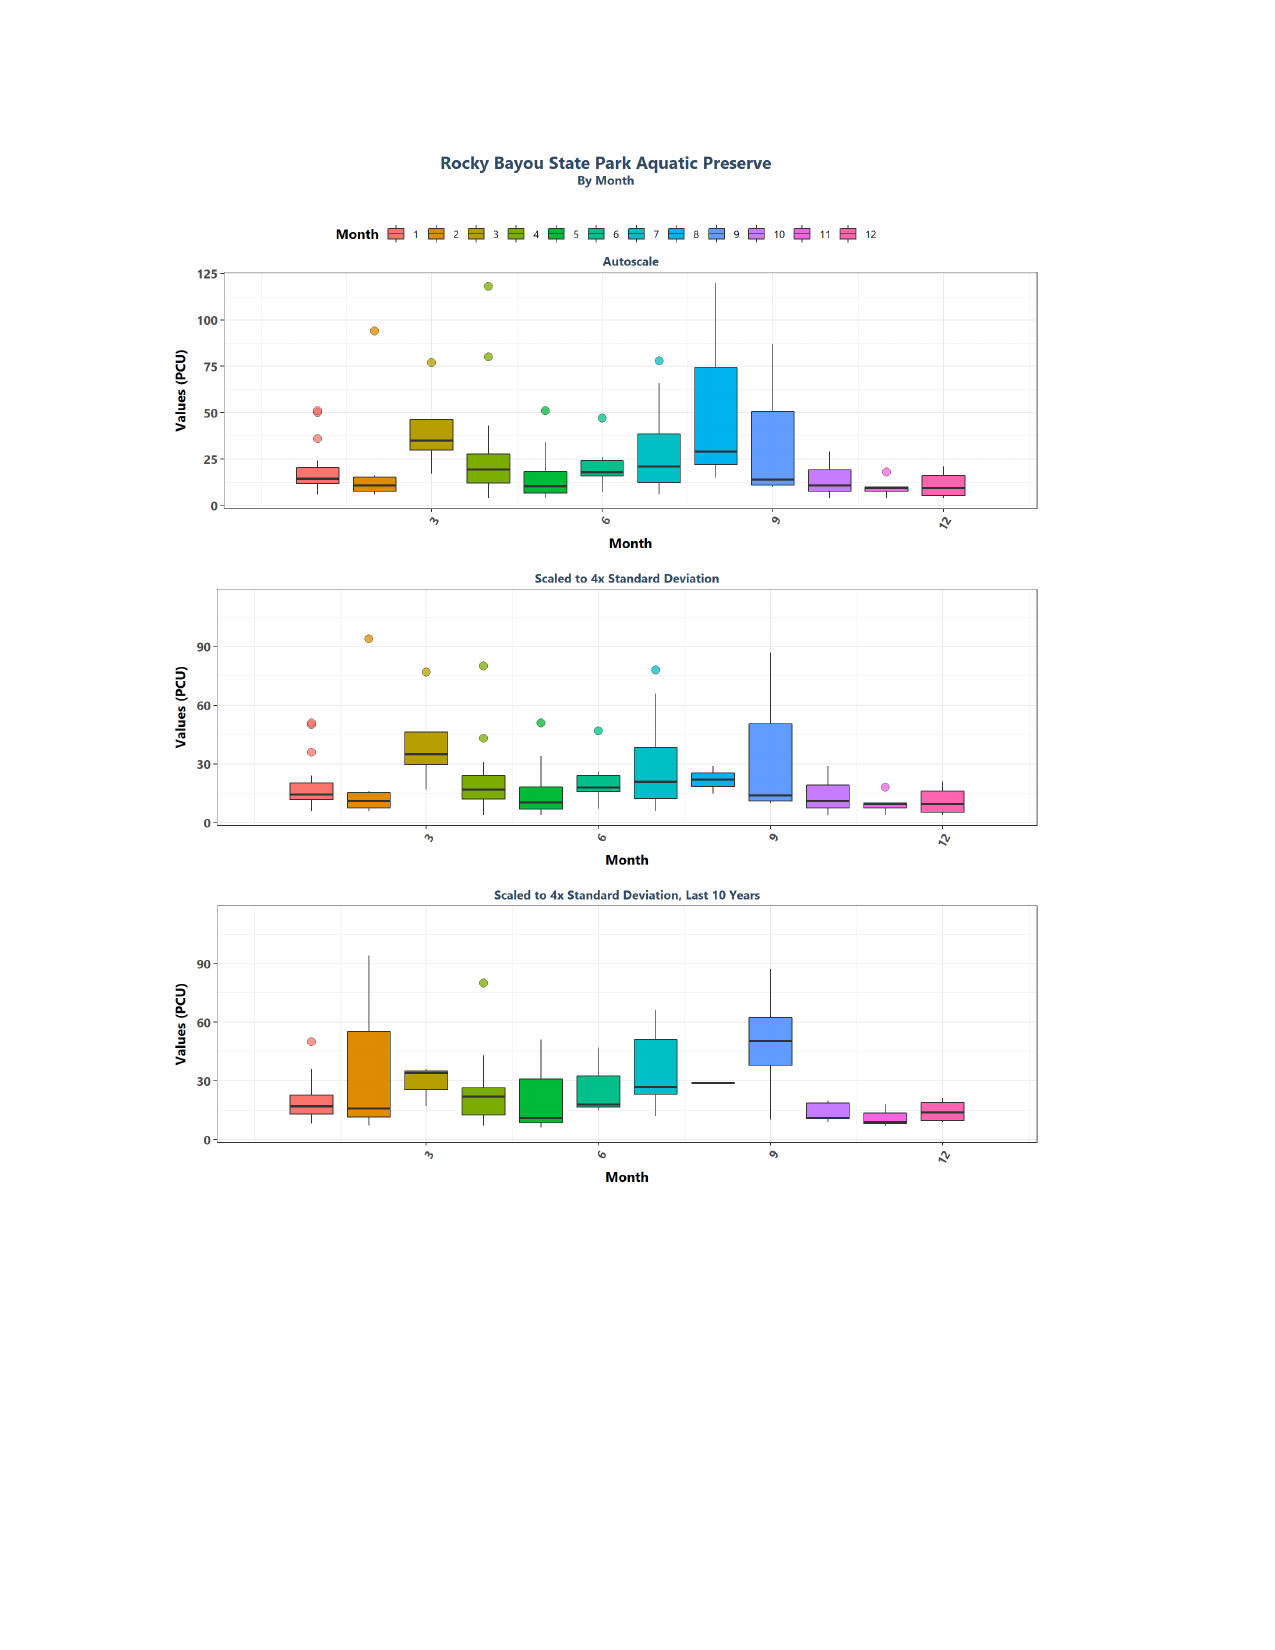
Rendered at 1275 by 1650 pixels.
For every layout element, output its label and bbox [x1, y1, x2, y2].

picture [168, 150, 1044, 1200]
